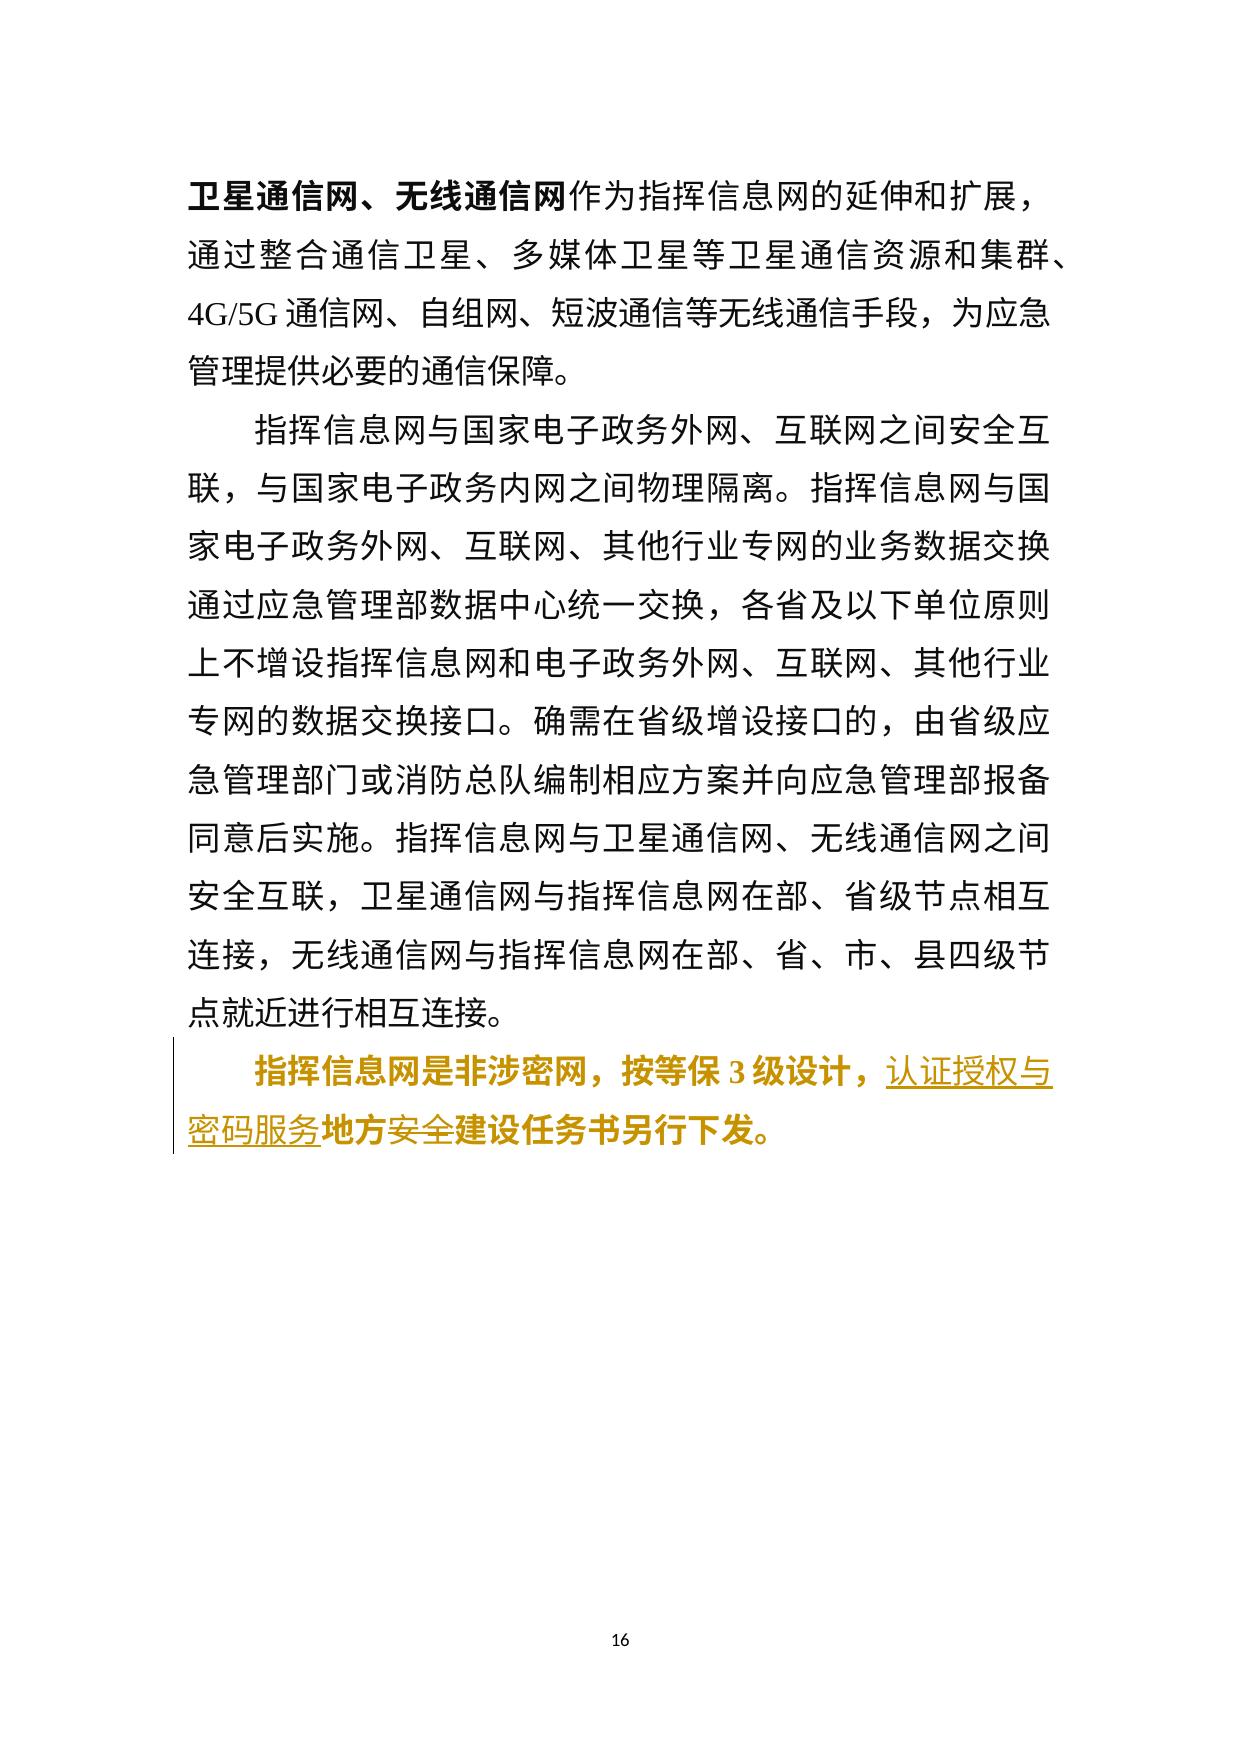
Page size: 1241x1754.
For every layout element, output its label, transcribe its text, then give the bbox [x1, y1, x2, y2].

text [187, 162, 1053, 395]
text 指挥信息网是非涉密网，按等保3级设计，地方建设任务书另行下发。 [187, 1037, 1053, 1154]
text 指挥信息网与国家电子政务外网、互联网之间安全互联，与国家电子政务内网之间物理隔离。指挥信息网与国家电子政务外网、互联网、其他行业专网的业务数据交换通过应急管理部数据中心统一交换，各省及以下单位原则上不增设指挥信息网和电子政务外网、互联网、其他行业专网的数据交换接口。确需在省级增设接口的，由省级应急管理部门或消防总队编制相应方案并向应急管理部报备同意后实施。指挥信息网与卫星通信网、无线通信网之间安全互联，卫星通信网与指挥信息网在部、省级节点相互连接，无线通信网与指挥信息网在部、省、市、县四级节点就近进行相互连接。 [187, 395, 1053, 1037]
